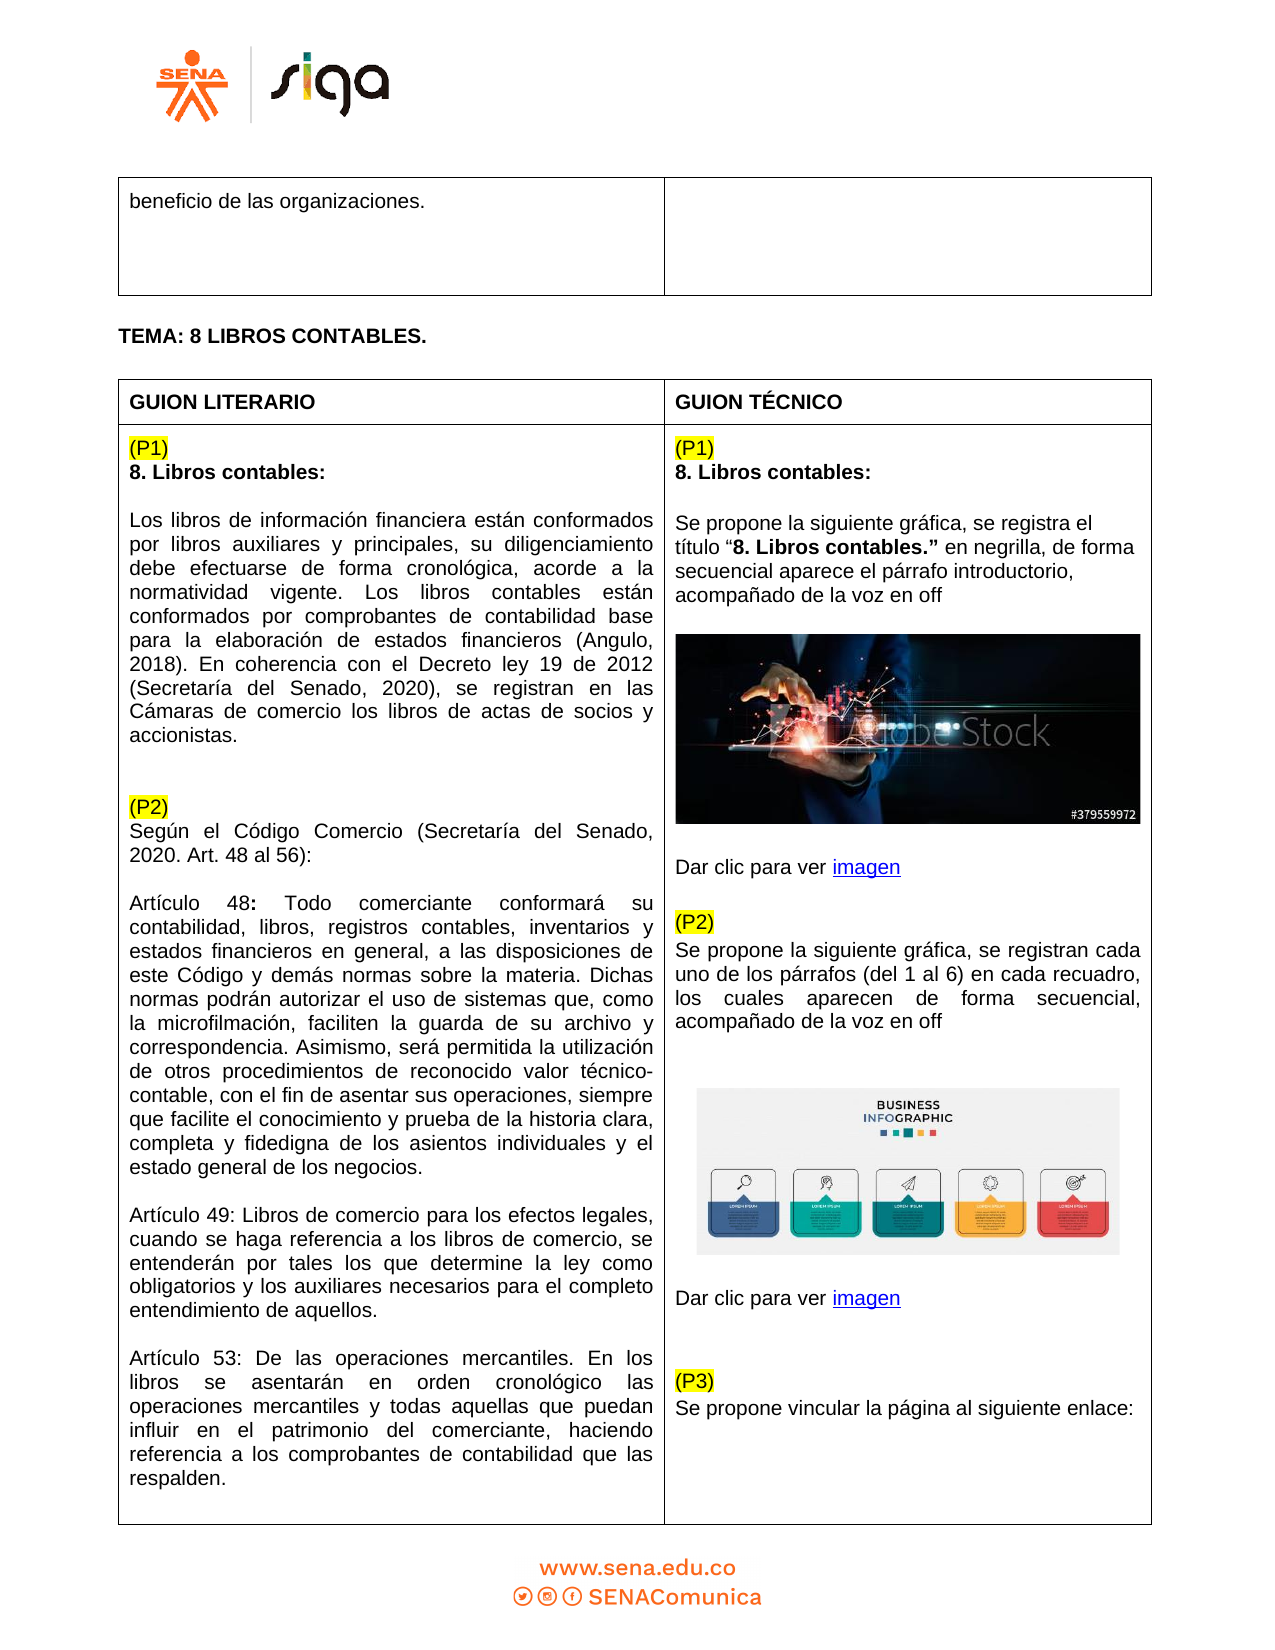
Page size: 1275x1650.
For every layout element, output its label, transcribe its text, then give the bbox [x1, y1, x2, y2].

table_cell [119, 425, 664, 1524]
text TEMA: 8 LIBROS CONTABLES. [118, 323, 1157, 347]
picture [5, 42, 538, 128]
table_header GUION TÉCNICO [665, 380, 1151, 424]
picture [675, 634, 1141, 824]
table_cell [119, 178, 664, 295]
picture [513, 1556, 762, 1606]
table_header GUION LITERARIO [119, 380, 664, 424]
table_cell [665, 425, 1151, 1524]
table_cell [665, 178, 1151, 295]
picture [696, 1088, 1120, 1255]
